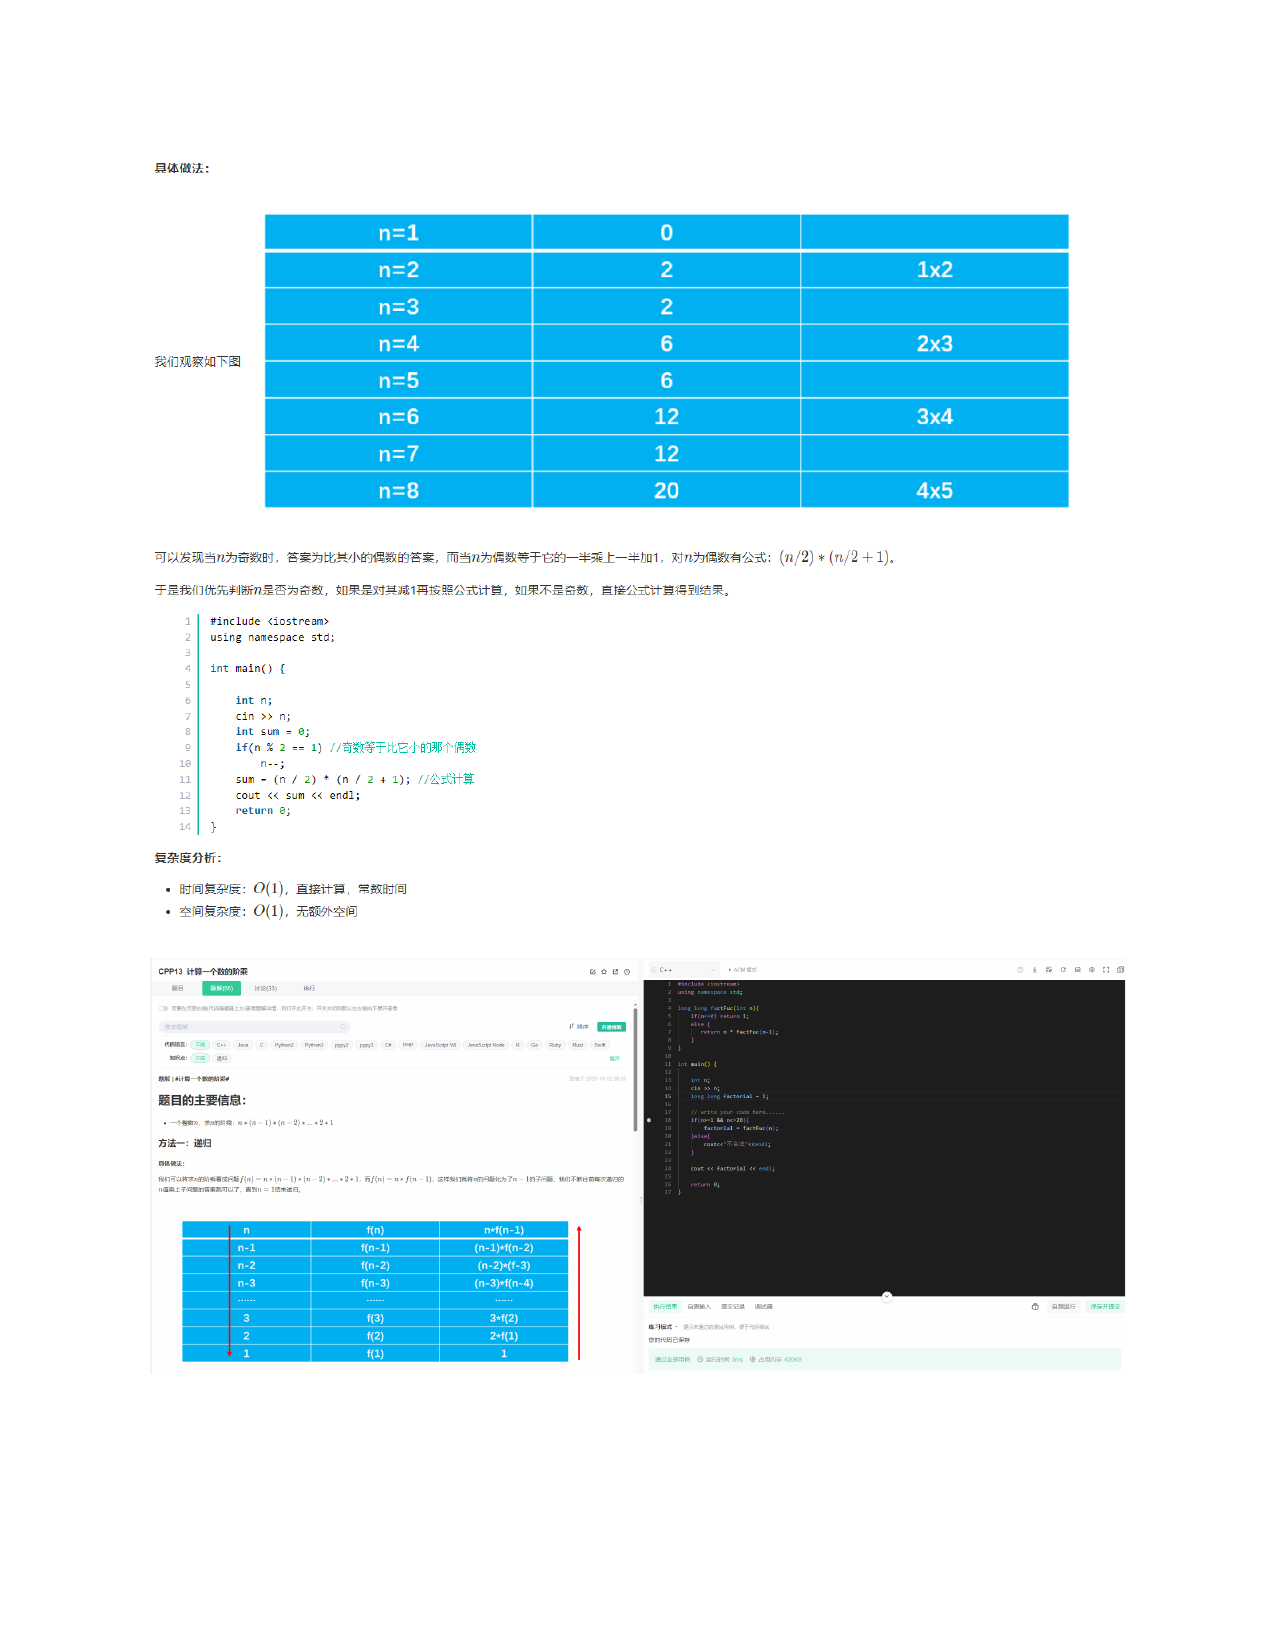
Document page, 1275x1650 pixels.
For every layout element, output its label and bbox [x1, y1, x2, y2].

picture [150, 150, 1125, 928]
picture [150, 958, 1125, 1374]
